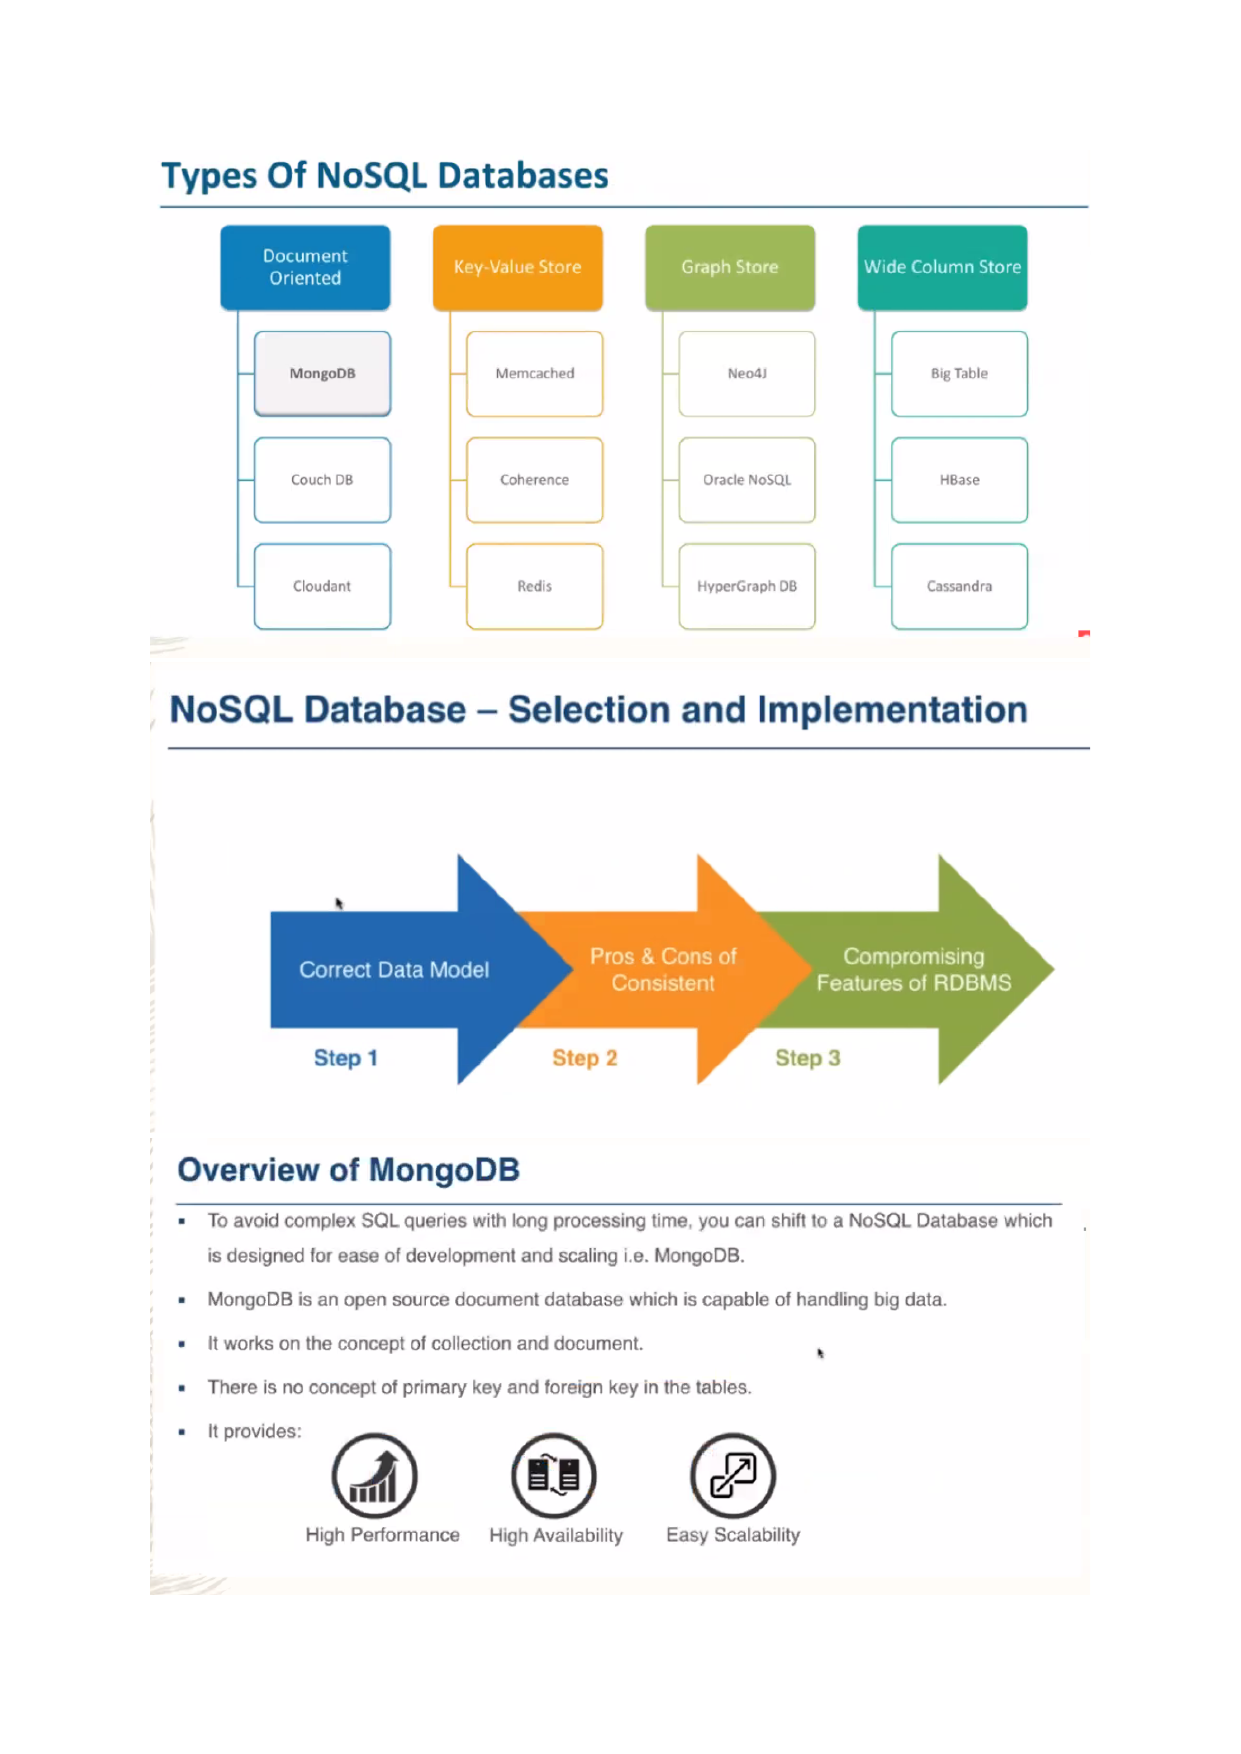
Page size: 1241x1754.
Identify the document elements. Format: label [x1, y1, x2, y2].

picture [150, 662, 1091, 1133]
picture [150, 150, 1091, 658]
picture [150, 1138, 1091, 1595]
